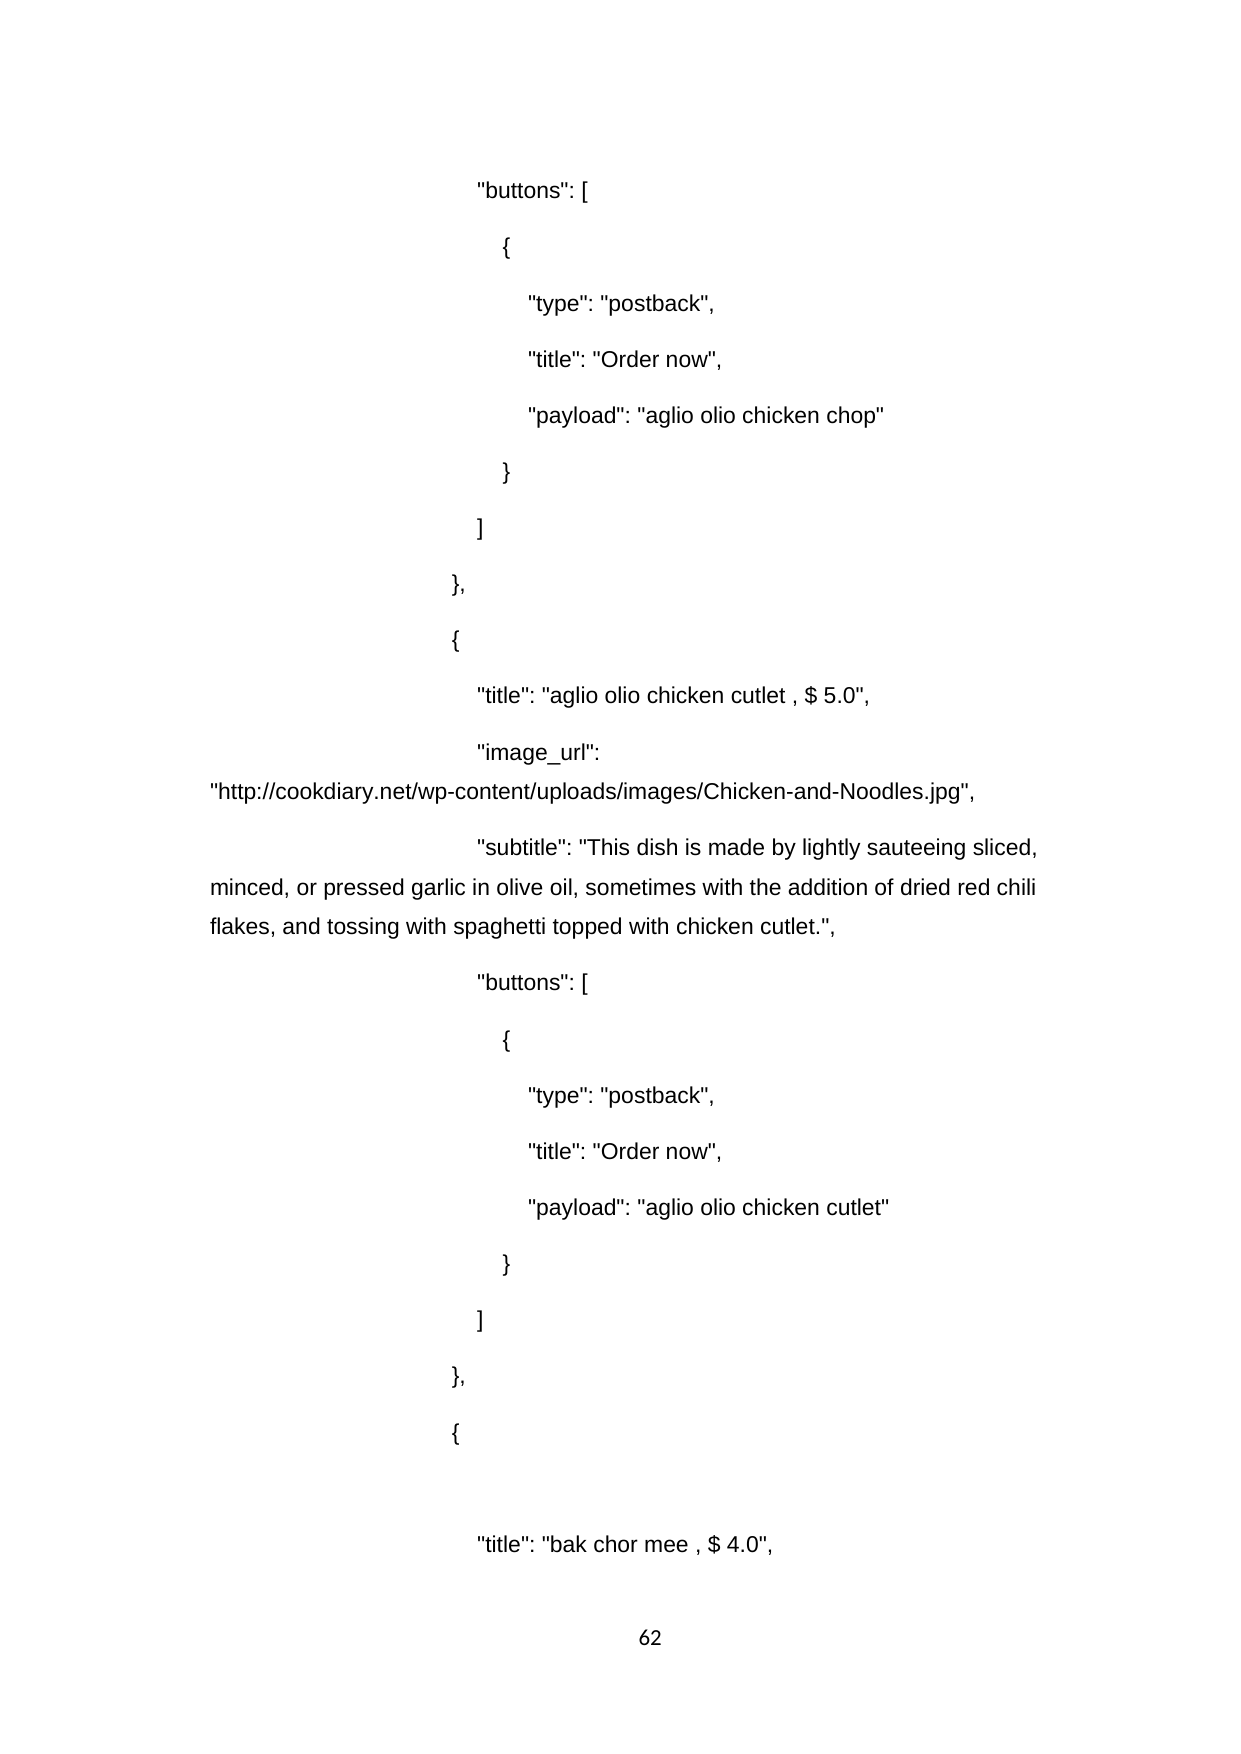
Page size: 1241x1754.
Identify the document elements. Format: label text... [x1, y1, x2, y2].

text "image_url": "http://cookdiary.net/wp-content/uploads/images/Chicken-and-Noodles.jpg", [210, 739, 1090, 804]
text "type": "postback", [210, 1082, 1090, 1108]
text "title": "Order now", [210, 1138, 1090, 1164]
text ] [210, 514, 1090, 540]
text "buttons": [ [210, 177, 1090, 203]
text "buttons": [ [210, 969, 1090, 996]
text ] [210, 1306, 1090, 1333]
text } [210, 458, 1090, 484]
text "subtitle": "This dish is made by lightly sauteeing sliced, minced, or pressed garlic in olive oil, sometimes with the addition of dried red chili flakes, and tossing with spaghetti topped with chicken cutlet.", [210, 834, 1090, 939]
text "type": "postback", [210, 289, 1090, 316]
text { [210, 626, 1090, 653]
text "payload": "aglio olio chicken chop" [210, 402, 1090, 428]
text "title": "bak chor mee , $ 4.0", [210, 1531, 1090, 1557]
text }, [210, 570, 1090, 597]
text } [210, 1250, 1090, 1276]
text { [210, 1418, 1090, 1445]
text }, [210, 1362, 1090, 1389]
text "payload": "aglio olio chicken cutlet" [210, 1194, 1090, 1220]
text "title": "Order now", [210, 346, 1090, 372]
text { [210, 233, 1090, 260]
text { [210, 1026, 1090, 1052]
text "title": "aglio olio chicken cutlet , $ 5.0", [210, 682, 1090, 709]
